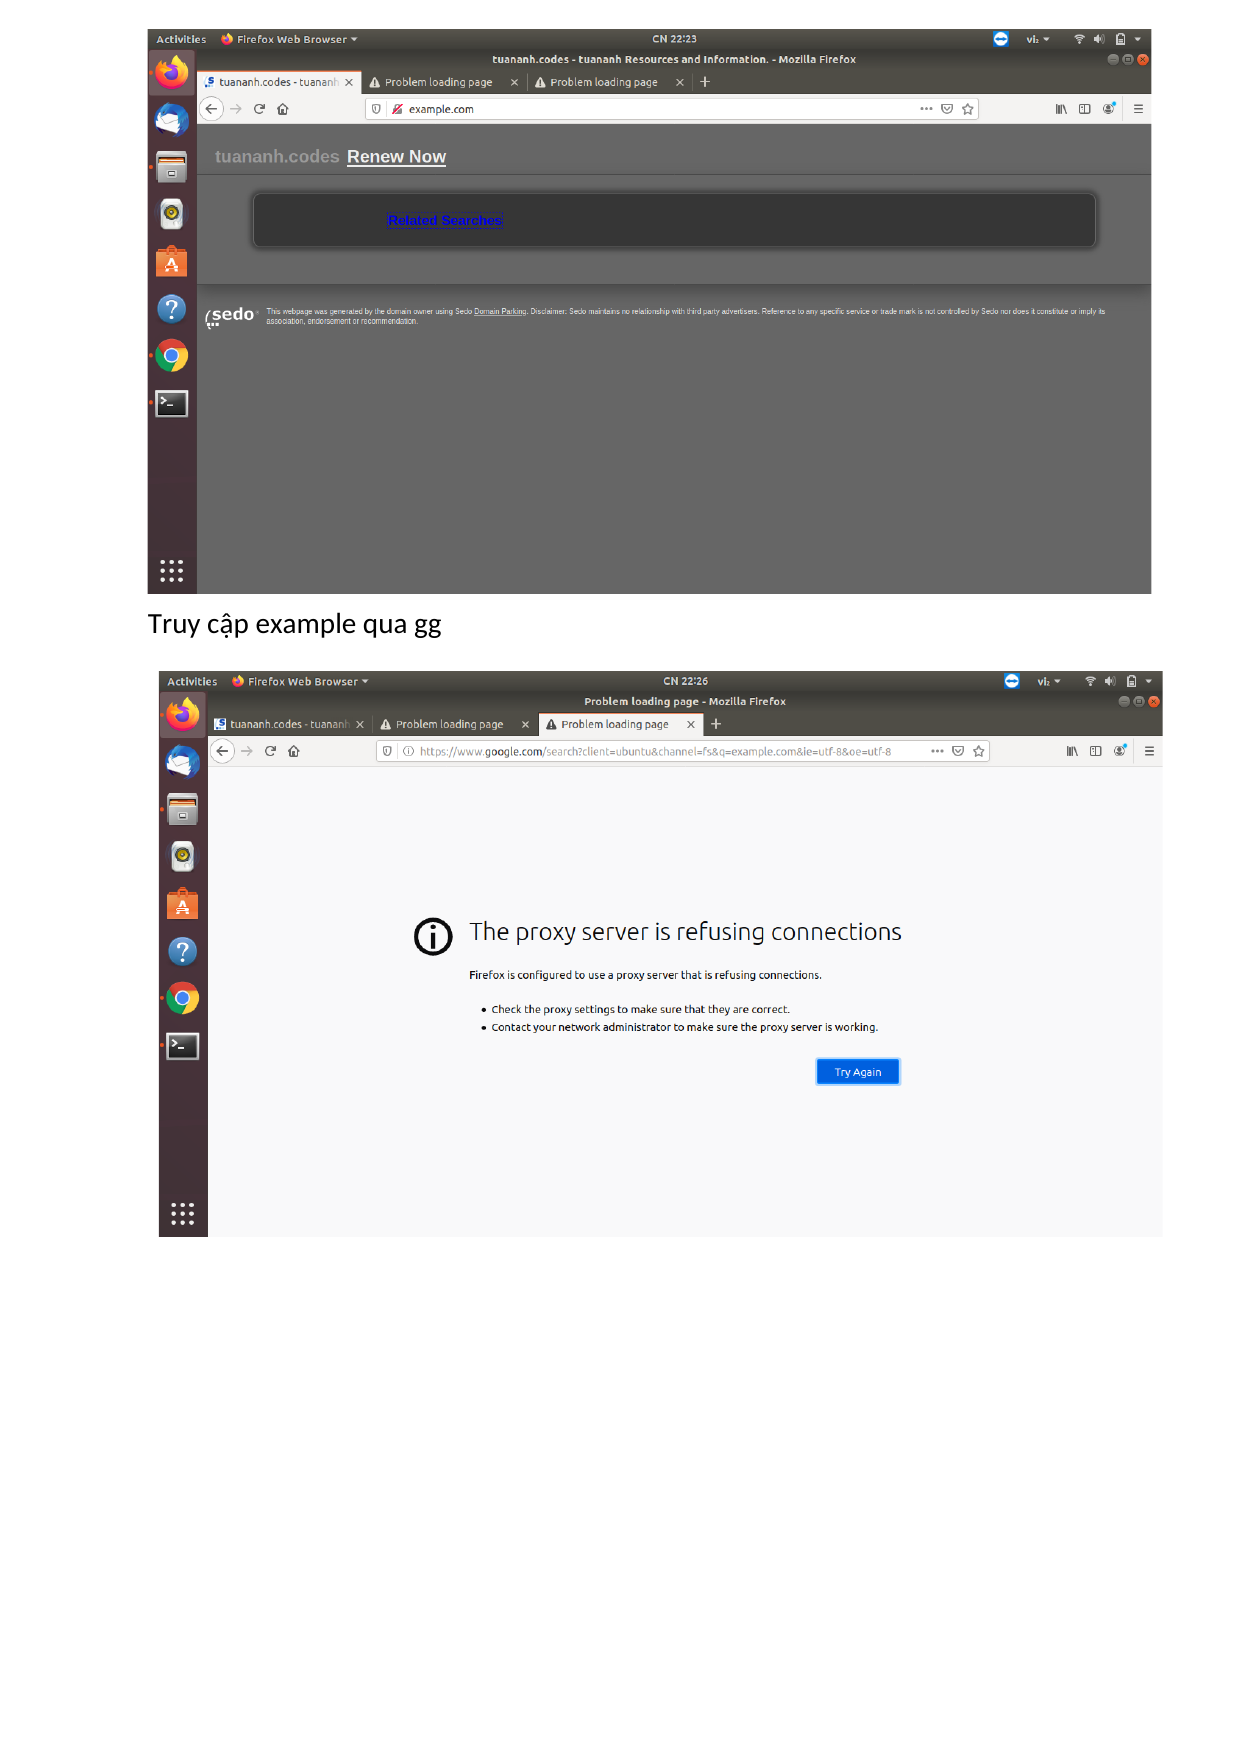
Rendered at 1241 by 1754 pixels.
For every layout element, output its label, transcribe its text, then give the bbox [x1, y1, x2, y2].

picture [158, 671, 1163, 1237]
picture [147, 29, 1152, 594]
text Truy cập example qua gg [148, 594, 1152, 640]
